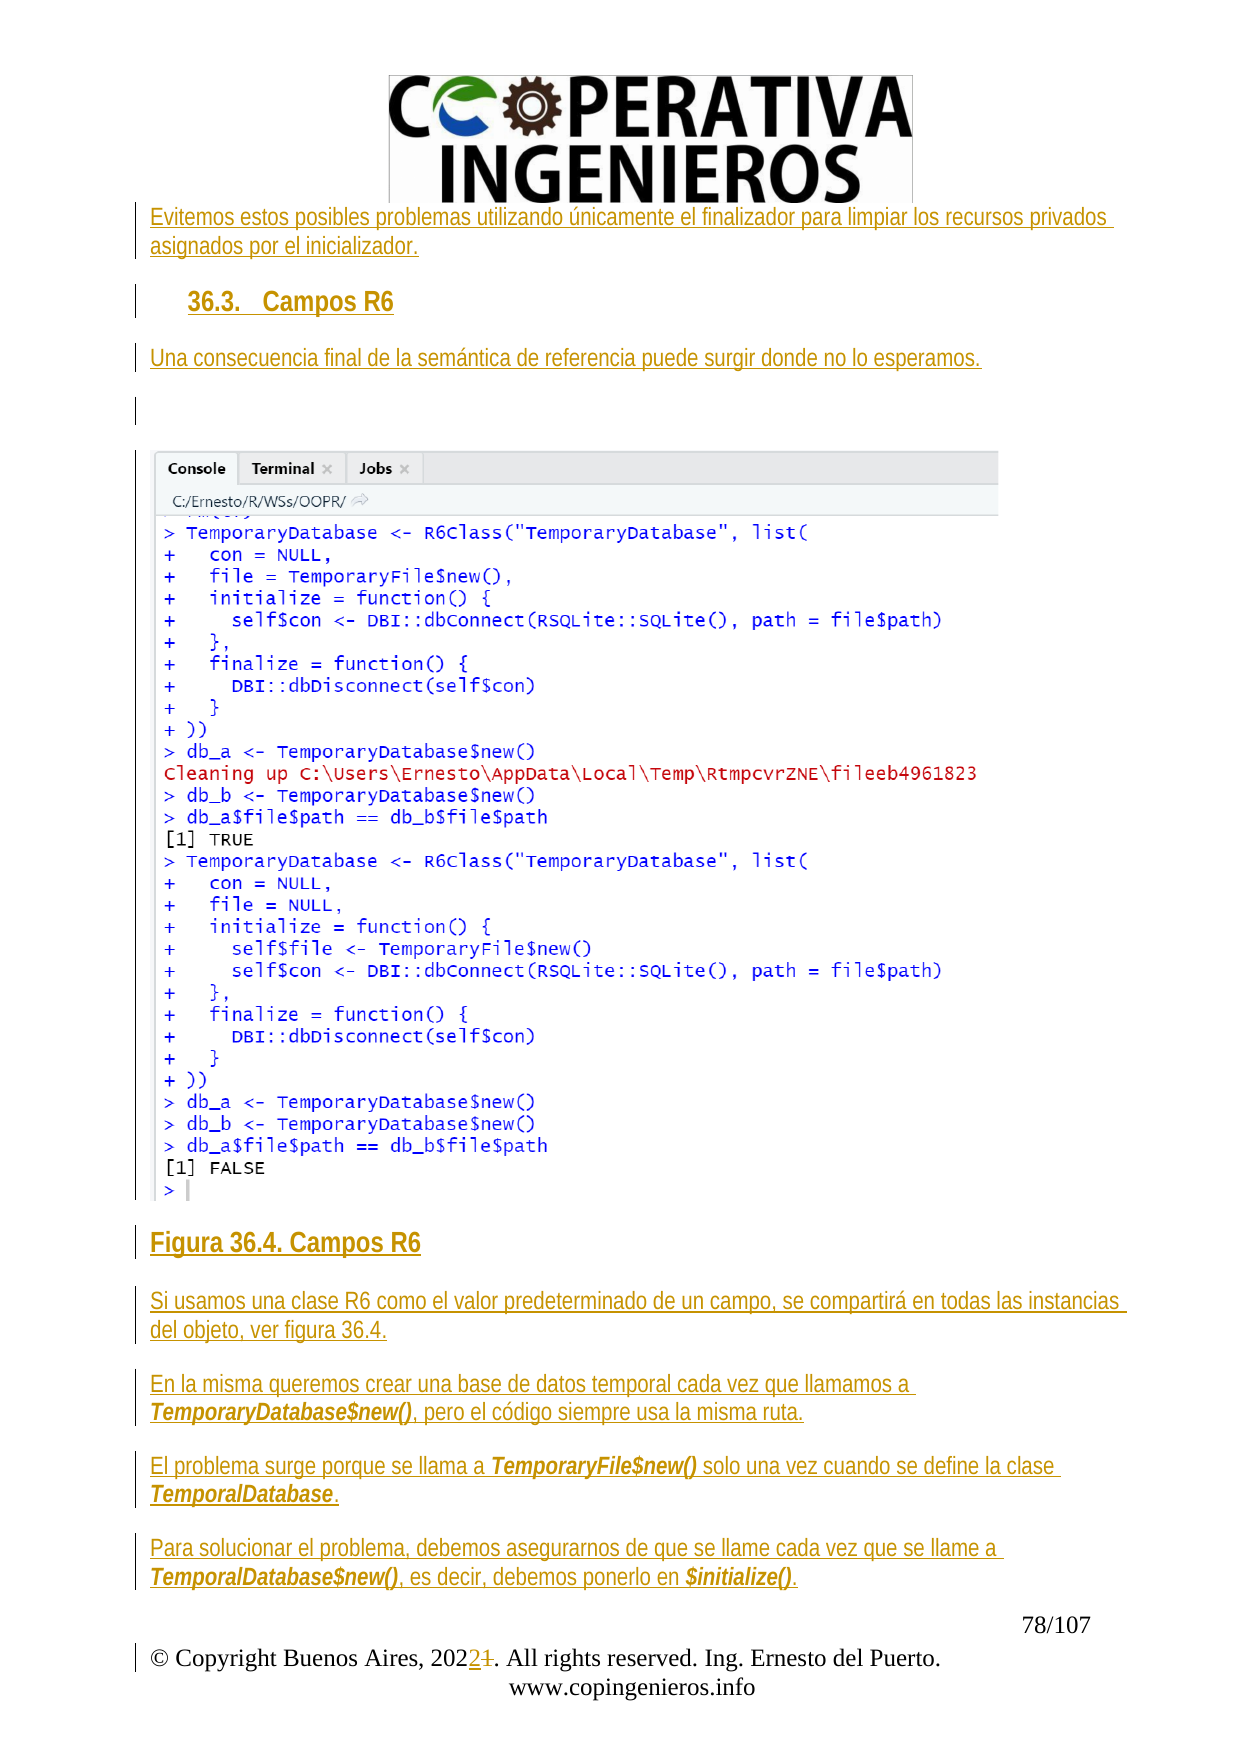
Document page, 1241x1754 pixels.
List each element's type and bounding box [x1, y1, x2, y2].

picture [150, 450, 999, 1201]
picture [388, 75, 913, 203]
